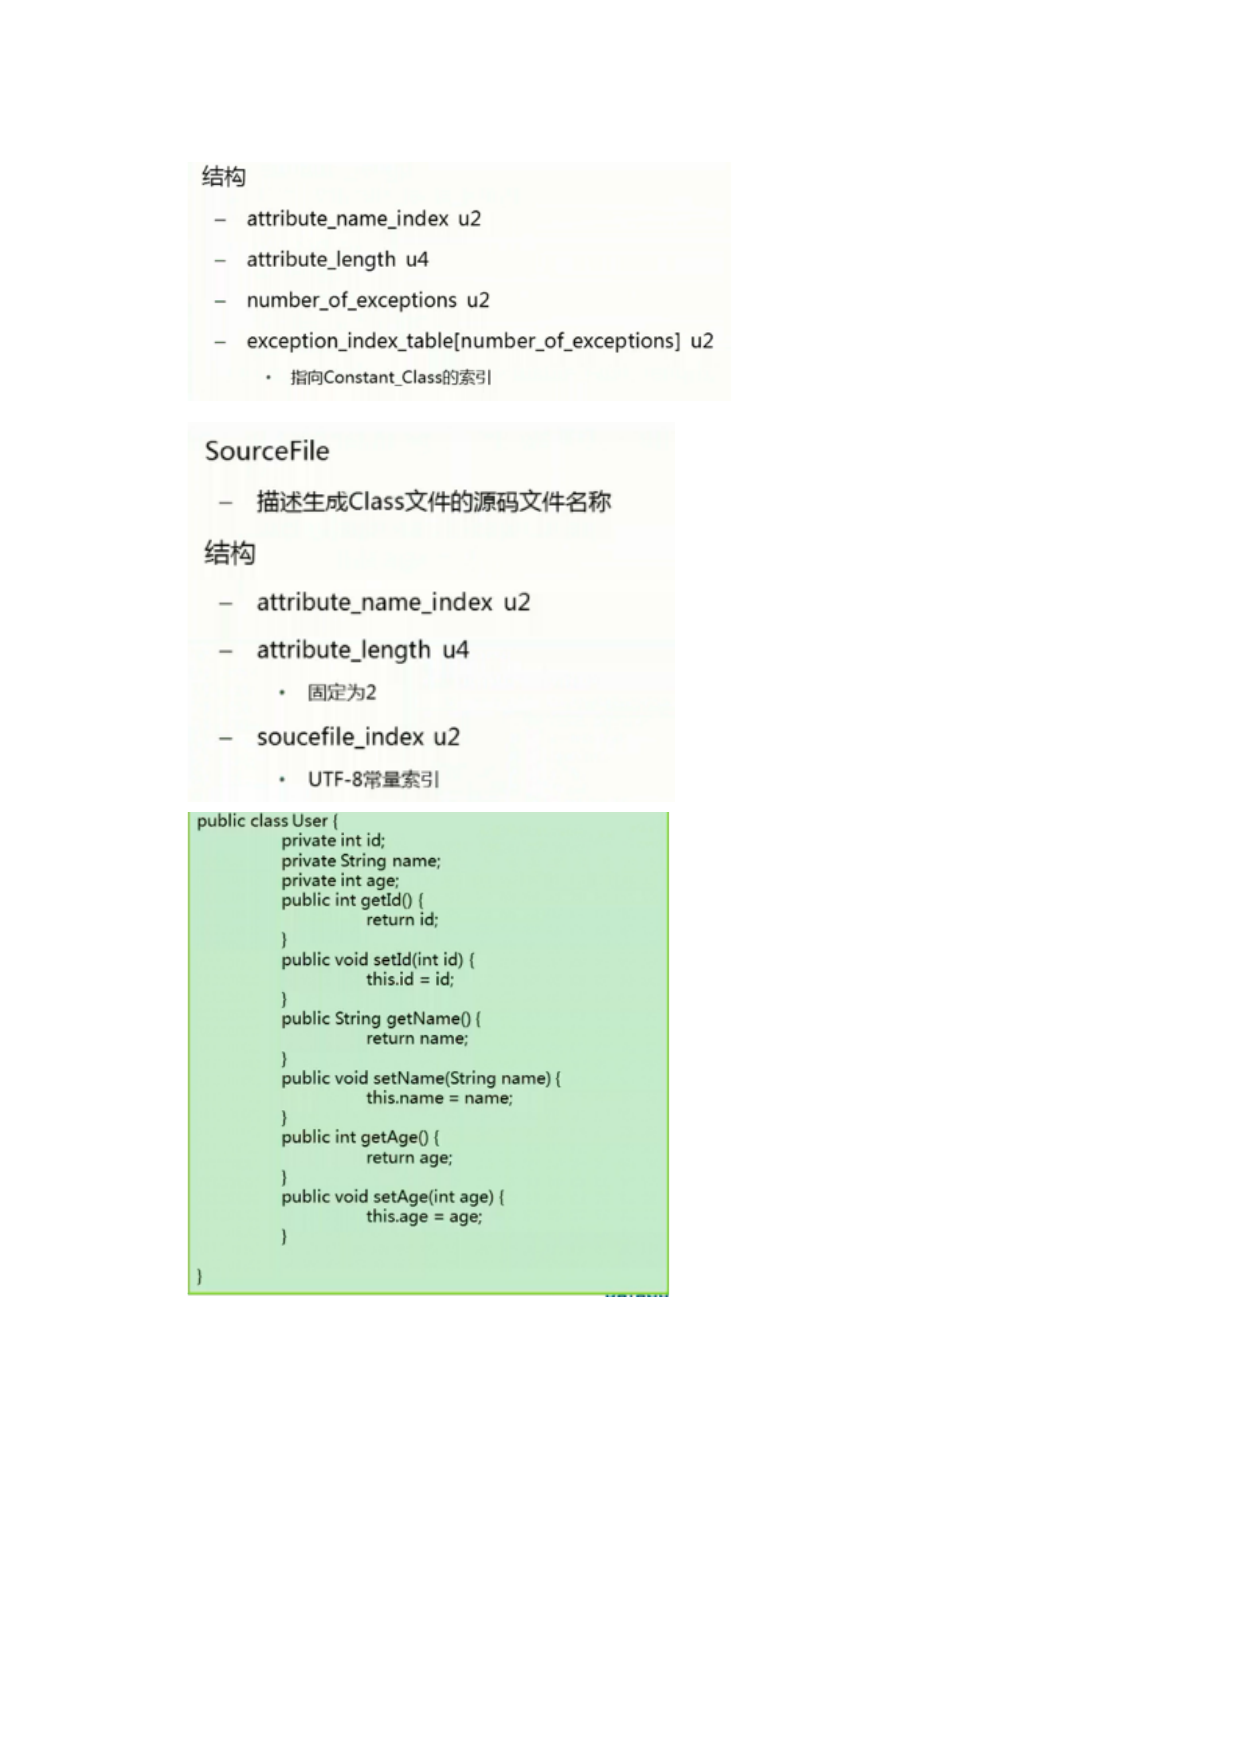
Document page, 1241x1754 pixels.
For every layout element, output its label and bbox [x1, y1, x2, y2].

picture [187, 812, 670, 1297]
picture [187, 162, 732, 401]
picture [187, 422, 675, 802]
